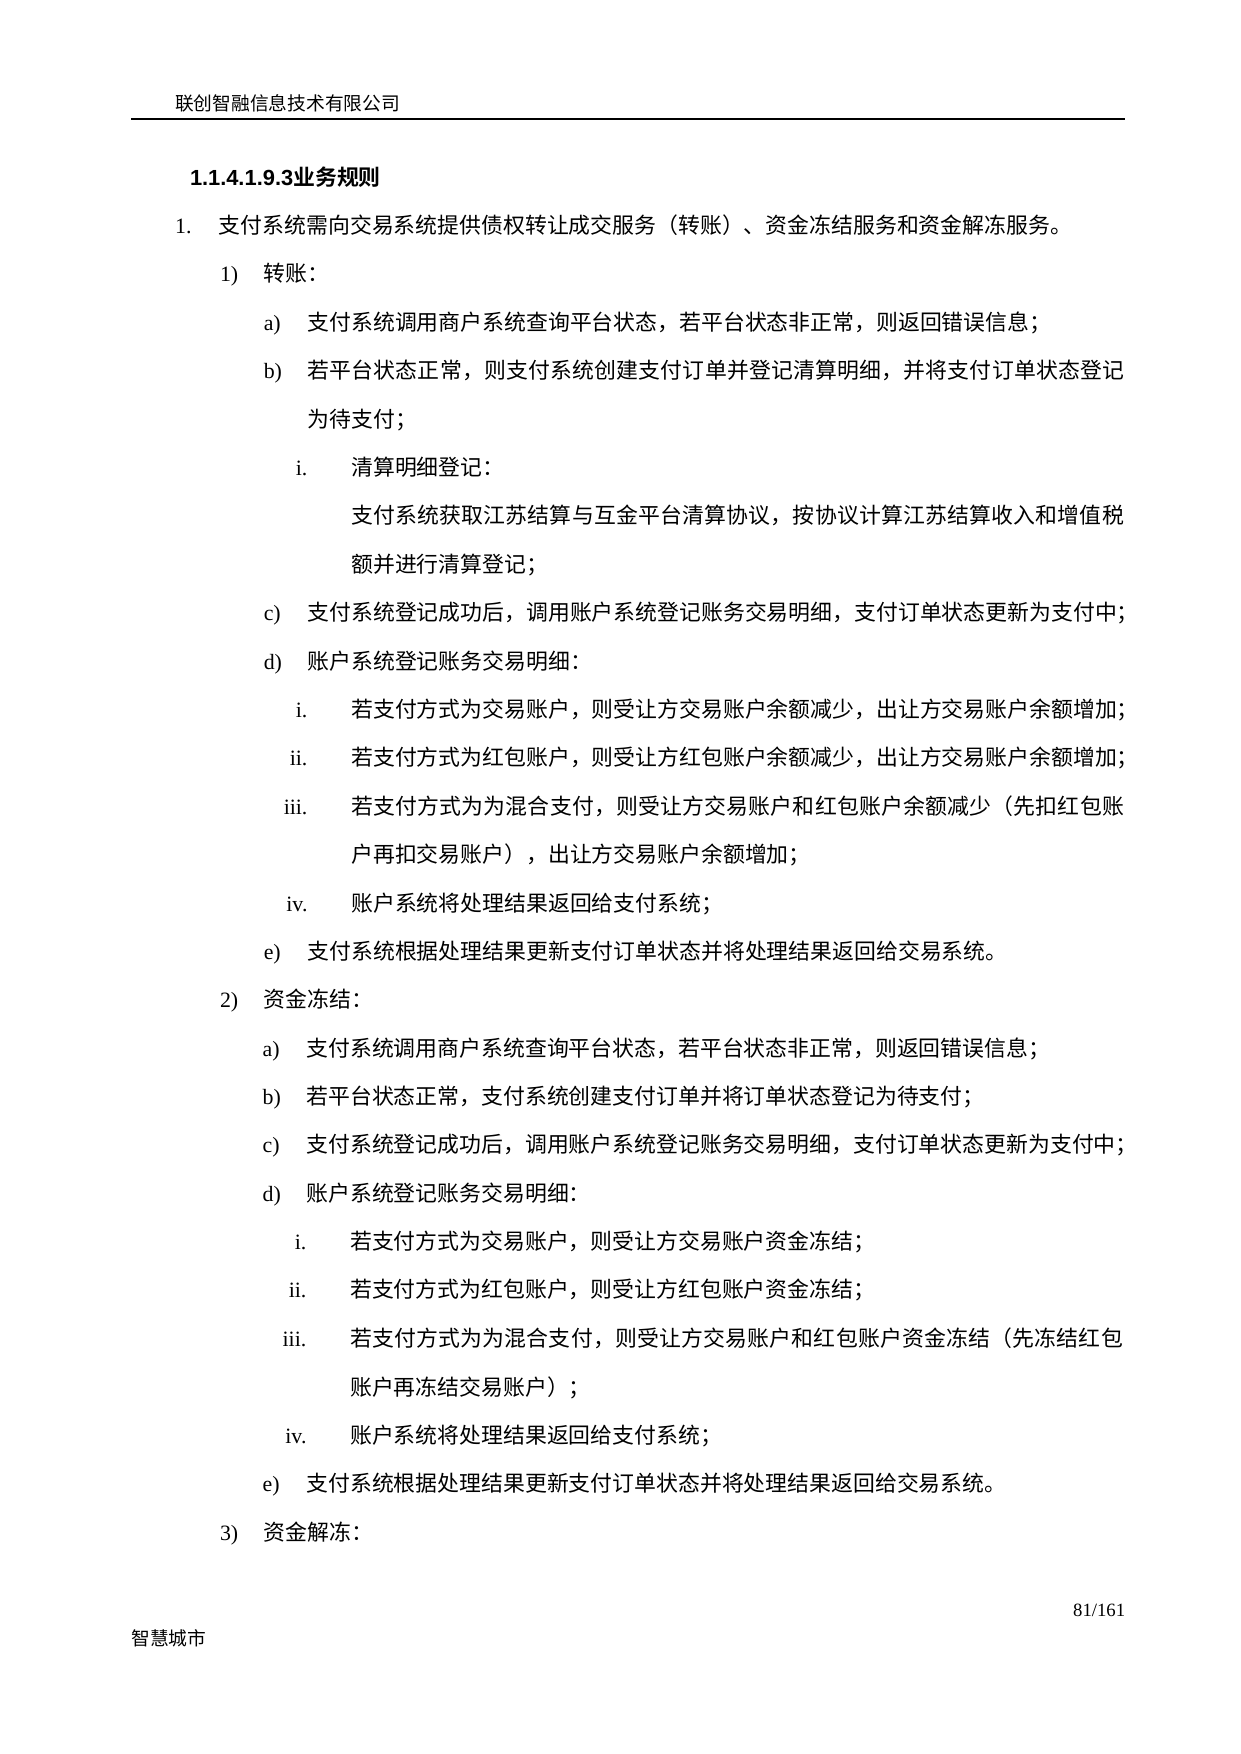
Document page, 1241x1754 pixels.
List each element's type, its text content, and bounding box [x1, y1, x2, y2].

list 账户系统将处理结果返回给支付系统； [307, 885, 1125, 918]
list 支付系统登记成功后，调用账户系统登记账务交易明细，支付订单状态更新为支付中； [263, 595, 1125, 627]
list 若支付方式为为混合支付，则受让方交易账户和红包账户余额减少（先扣红包账户再扣交易账户），出让方交易账户余额增加； [307, 788, 1125, 869]
list 资金冻结： [220, 982, 1125, 1014]
list 支付系统根据处理结果更新支付订单状态并将处理结果返回给交易系统。 [262, 1466, 1125, 1498]
list 账户系统将处理结果返回给支付系统； [306, 1417, 1125, 1450]
list 若支付方式为红包账户，则受让方红包账户余额减少，出让方交易账户余额增加； [307, 740, 1125, 772]
list 转账： [220, 256, 1125, 288]
list 支付系统调用商户系统查询平台状态，若平台状态非正常，则返回错误信息； [262, 1030, 1125, 1063]
subtitle 业务规则 [146, 159, 1103, 192]
list 若支付方式为交易账户，则受让方交易账户资金冻结； [306, 1224, 1125, 1256]
list 支付系统根据处理结果更新支付订单状态并将处理结果返回给交易系统。 [263, 934, 1125, 966]
list 清算明细登记： [307, 449, 1125, 482]
list 账户系统登记账务交易明细： [263, 643, 1125, 676]
list 资金解冻： [220, 1514, 1125, 1547]
list 支付系统获取江苏结算与互金平台清算协议，按协议计算江苏结算收入和增值税额并进行清算登记； [351, 498, 1125, 579]
list 若平台状态正常，则支付系统创建支付订单并登记清算明细，并将支付订单状态登记为待支付； [263, 352, 1125, 434]
list 支付系统调用商户系统查询平台状态，若平台状态非正常，则返回错误信息； [263, 304, 1125, 337]
list 支付系统登记成功后，调用账户系统登记账务交易明细，支付订单状态更新为支付中； [262, 1127, 1125, 1159]
list 支付系统需向交易系统提供债权转让成交服务（转账）、资金冻结服务和资金解冻服务。 [175, 207, 1125, 240]
list 账户系统登记账务交易明细： [262, 1175, 1125, 1208]
list 若支付方式为交易账户，则受让方交易账户余额减少，出让方交易账户余额增加； [307, 692, 1125, 724]
list 若支付方式为红包账户，则受让方红包账户资金冻结； [306, 1272, 1125, 1304]
list 若支付方式为为混合支付，则受让方交易账户和红包账户资金冻结（先冻结红包账户再冻结交易账户）； [306, 1320, 1125, 1402]
list 若平台状态正常，支付系统创建支付订单并将订单状态登记为待支付； [262, 1079, 1125, 1111]
